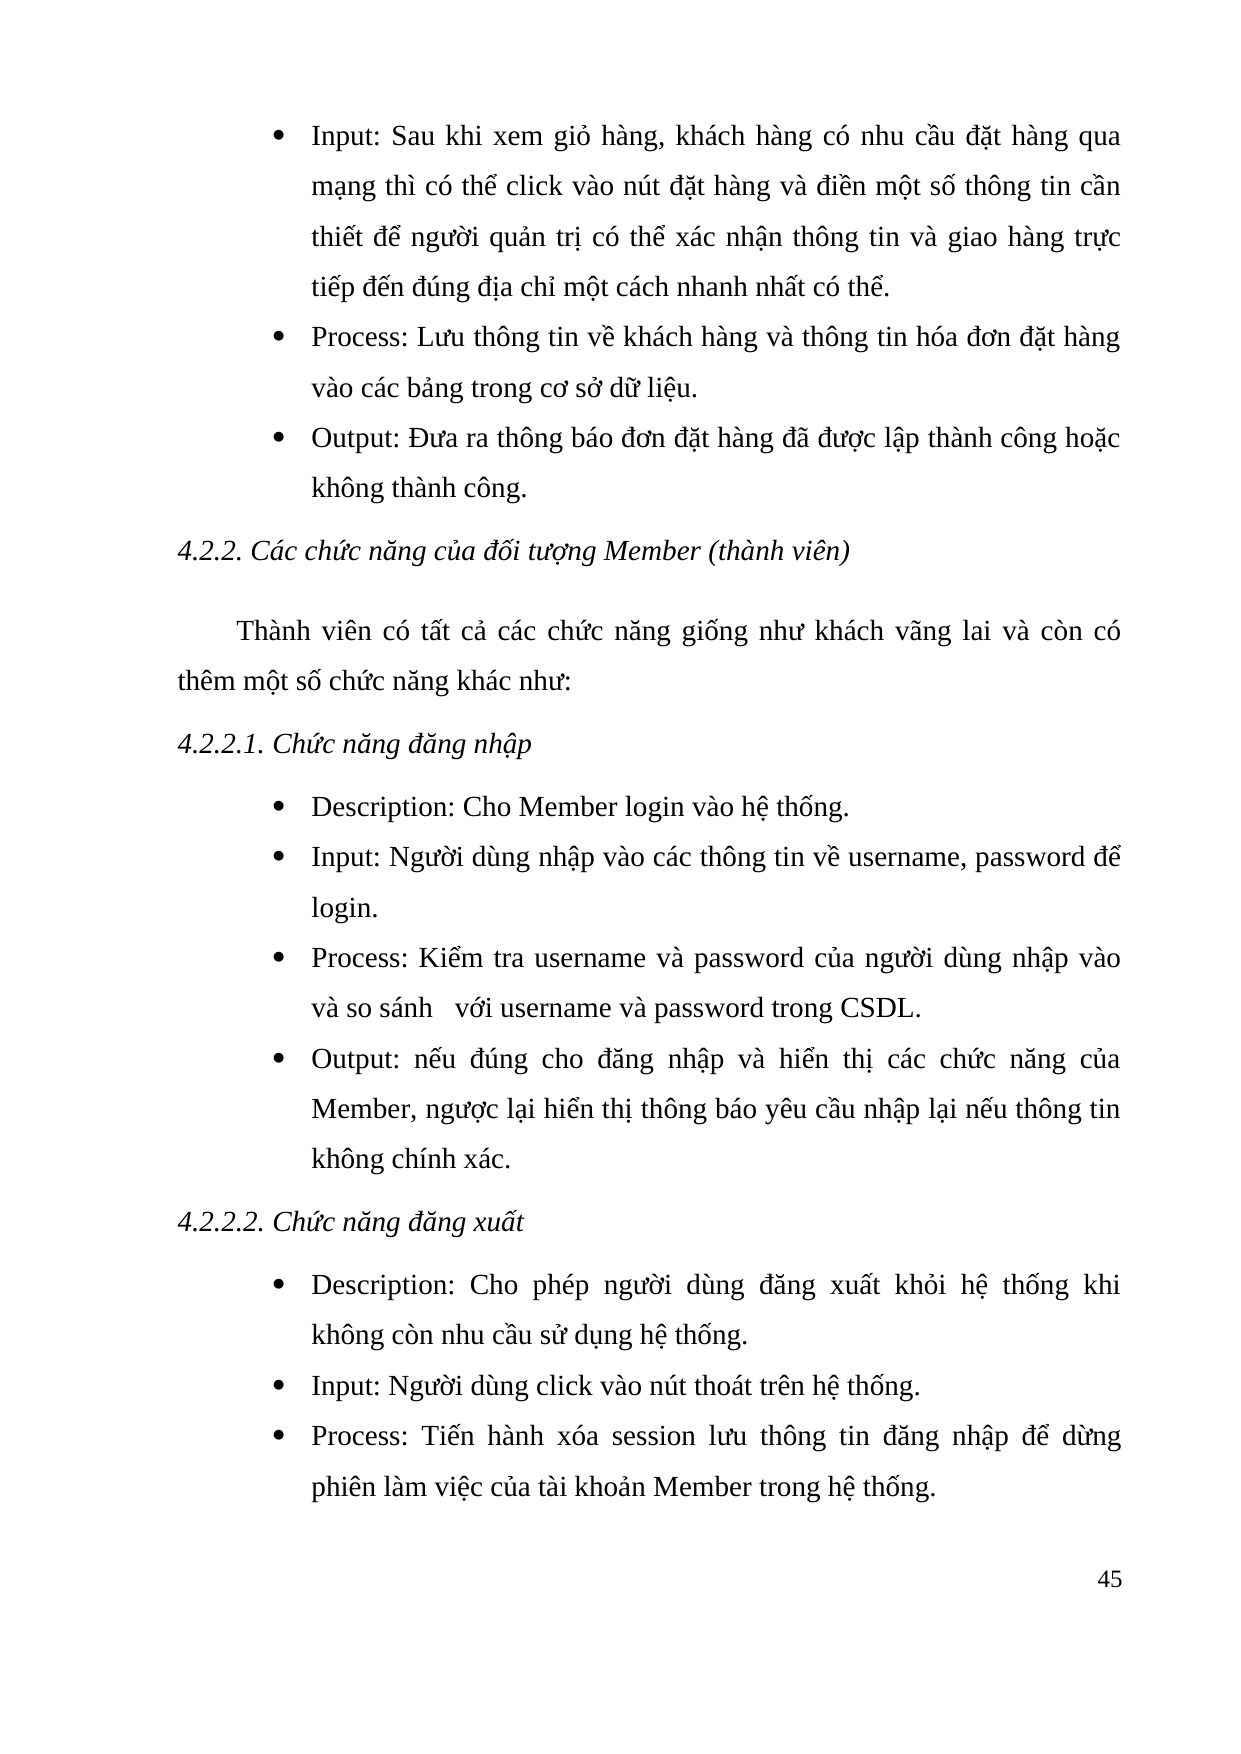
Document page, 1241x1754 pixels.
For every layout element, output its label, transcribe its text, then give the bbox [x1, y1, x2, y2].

list Description: Cho Member login vào hệ thống. [274, 789, 1122, 822]
subtitle 4.2.2.2. Chức năng đăng xuất [177, 1204, 1122, 1238]
list Output: nếu đúng cho đăng nhập và hiển thị các chức năng của Member, ngược lại hiển thị thông báo yêu cầu nhập lại nếu thông tin không chính xác. [274, 1041, 1122, 1175]
text Thành viên có tất cả các chức năng giống như khách vãng lai và còn có thêm một số chức năng khác như: [177, 613, 1122, 697]
subtitle 4.2.2. Các chức năng của đối tượng Member (thành viên) [177, 533, 1122, 567]
list Input: Sau khi xem giỏ hàng, khách hàng có nhu cầu đặt hàng qua mạng thì có thể click vào nút đặt hàng và điền một số thông tin cần thiết để người quản trị có thể xác nhận thông tin và giao hàng trực tiếp đến đúng địa chỉ một cách nhanh nhất có thể. [274, 118, 1122, 303]
list Process: Kiểm tra username và password của người dùng nhập vào và so sánh với username và password trong CSDL. [274, 940, 1122, 1024]
list Process: Lưu thông tin về khách hàng và thông tin hóa đơn đặt hàng vào các bảng trong cơ sở dữ liệu. [274, 319, 1122, 403]
list Process: Tiến hành xóa session lưu thông tin đăng nhập để dừng phiên làm việc của tài khoản Member trong hệ thống. [274, 1418, 1122, 1502]
list Output: Đưa ra thông báo đơn đặt hàng đã được lập thành công hoặc không thành công. [274, 420, 1122, 504]
list Input: Người dùng nhập vào các thông tin về username, password để login. [274, 839, 1122, 923]
list Input: Người dùng click vào nút thoát trên hệ thống. [274, 1368, 1122, 1401]
subtitle 4.2.2.1. Chức năng đăng nhập [177, 726, 1122, 759]
list Description: Cho phép người dùng đăng xuất khỏi hệ thống khi không còn nhu cầu sử dụng hệ thống. [274, 1267, 1122, 1351]
